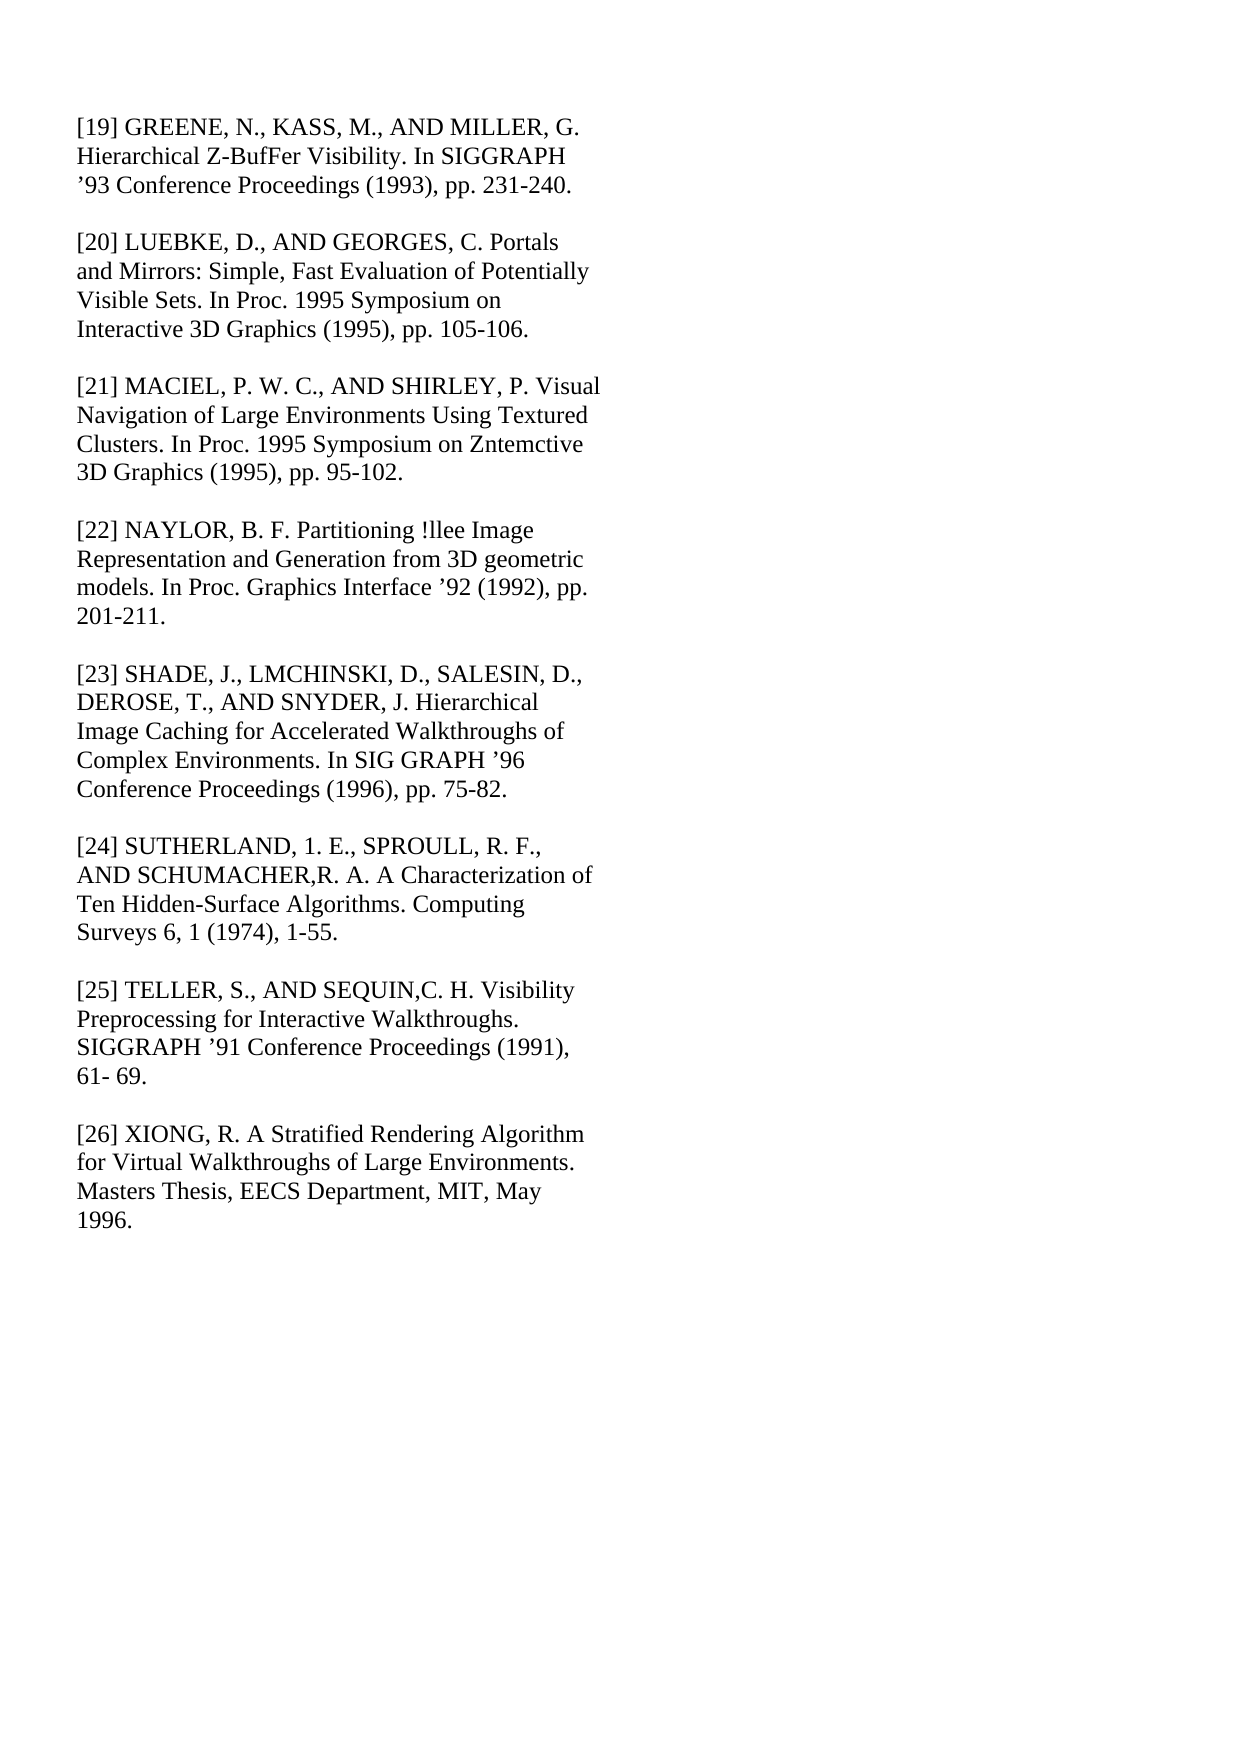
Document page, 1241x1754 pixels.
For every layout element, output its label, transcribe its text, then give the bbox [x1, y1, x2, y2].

text [25] TELLER, S., AND SEQUIN,C. H. Visibility Preprocessing for Interactive Walkthroughs. SIGGRAPH ’91 Conference Proceedings (1991), 61- 69. [76, 975, 601, 1090]
text [20] LUEBKE, D., AND GEORGES, C. Portals and Mirrors: Simple, Fast Evaluation of Potentially Visible Sets. In Proc. 1995 Symposium on Interactive 3D Graphics (1995), pp. 105-106. [76, 227, 601, 342]
text [21] MACIEL, P. W. C., AND SHIRLEY, P. Visual Navigation of Large Environments Using Textured Clusters. In Proc. 1995 Symposium on Zntemctive 3D Graphics (1995), pp. 95-102. [76, 371, 601, 486]
text [22] NAYLOR, B. F. Partitioning !llee Image Representation and Generation from 3D geometric models. In Proc. Graphics Interface ’92 (1992), pp. 201-211. [76, 515, 601, 630]
text [19] GREENE, N., KASS, M., AND MILLER, G. Hierarchical Z-BufFer Visibility. In SIGGRAPH ’93 Conference Proceedings (1993), pp. 231-240. [76, 112, 601, 199]
text [23] SHADE, J., LMCHINSKI, D., SALESIN, D., DEROSE, T., AND SNYDER, J. Hierarchical Image Caching for Accelerated Walkthroughs of Complex Environments. In SIG GRAPH ’96 Conference Proceedings (1996), pp. 75-82. [76, 659, 601, 802]
text [24] SUTHERLAND, 1. E., SPROULL, R. F., AND SCHUMACHER,R. A. A Characterization of Ten Hidden-Surface Algorithms. Computing Surveys 6, 1 (1974), 1-55. [76, 831, 601, 946]
text [26] XIONG, R. A Stratified Rendering Algorithm for Virtual Walkthroughs of Large Environments. Masters Thesis, EECS Department, MIT, May 1996. [76, 1119, 601, 1234]
